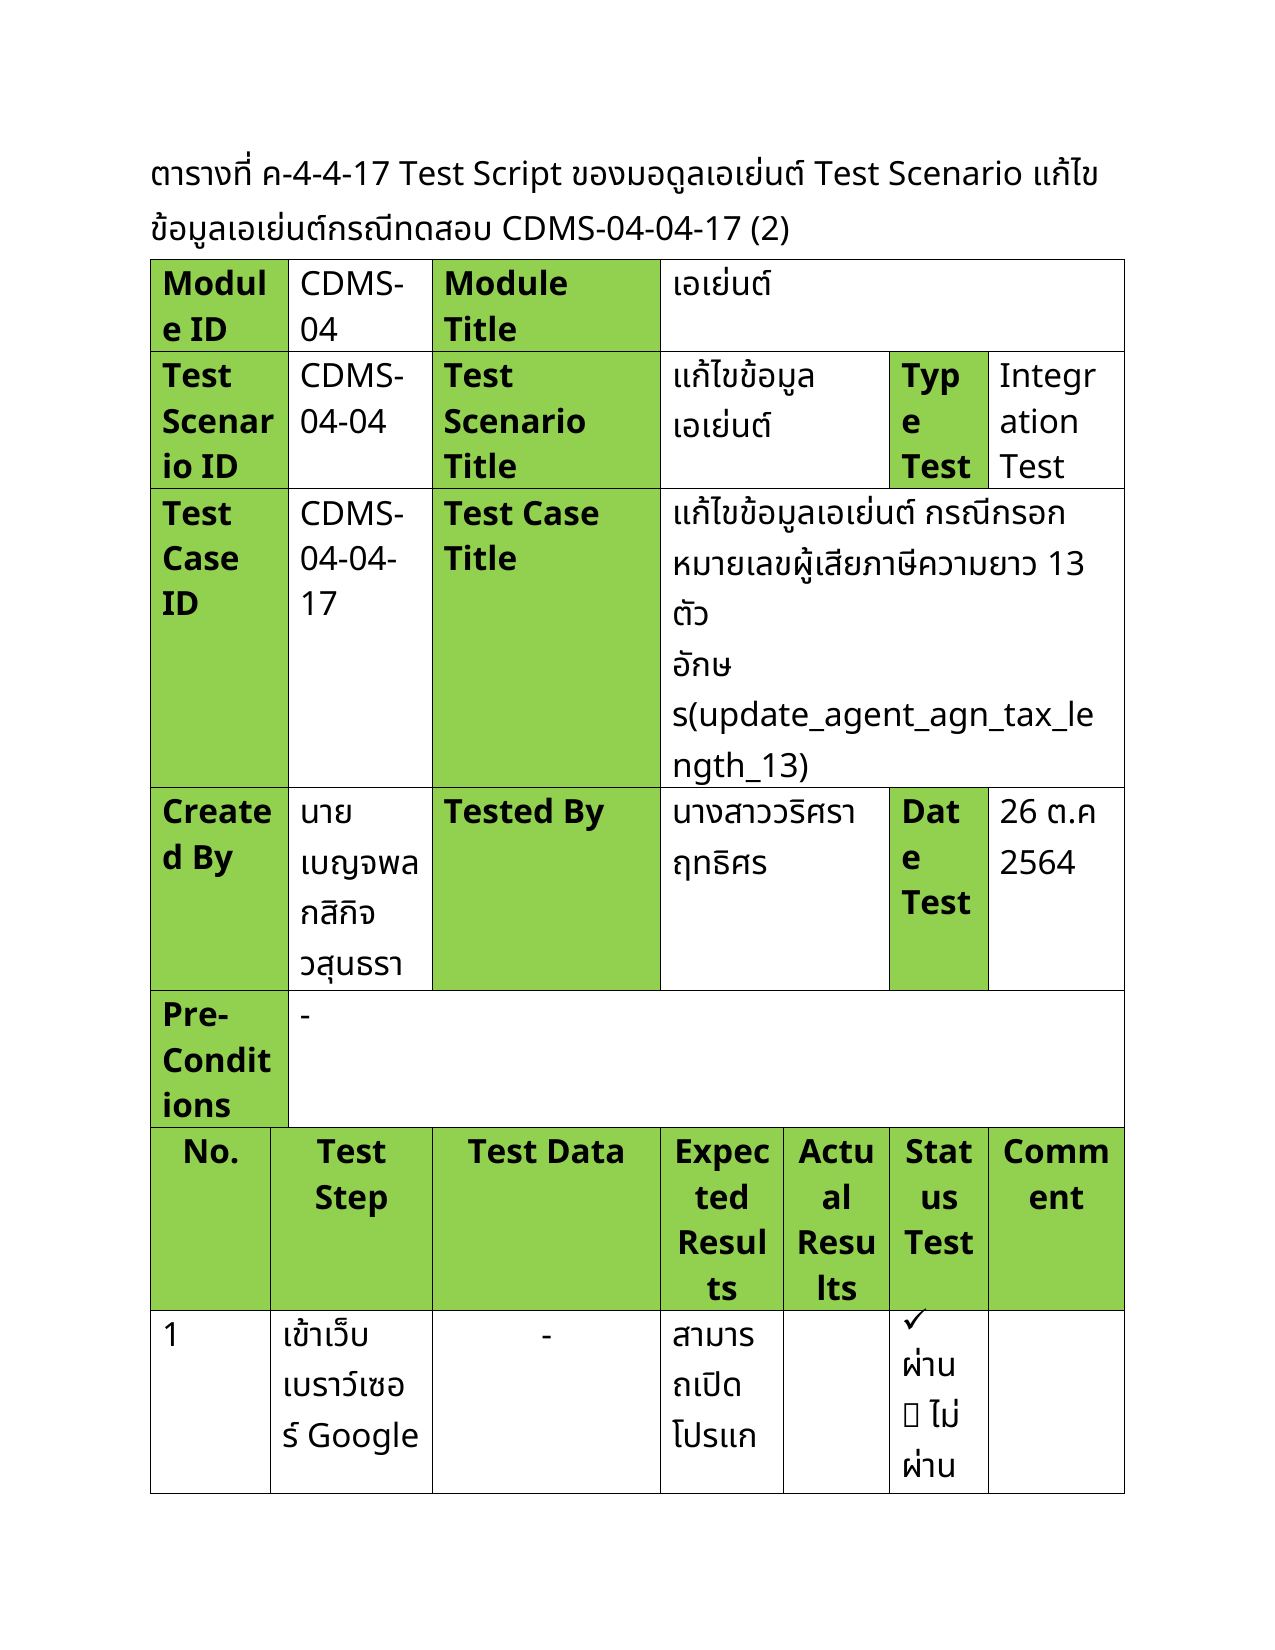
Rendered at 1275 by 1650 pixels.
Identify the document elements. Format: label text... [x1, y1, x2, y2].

table_cell No. [151, 1128, 270, 1310]
table_cell CDMS-04-04-17 [289, 489, 432, 787]
table_cell Test Step [271, 1128, 432, 1310]
table_cell 1 [151, 1311, 270, 1493]
table_cell แก้ไขข้อมูลเอเย่นต์ กรณีกรอกหมายเลขผู้เสียภาษีความยาว 13 ตัวอักษร(update_agent_agn_tax_length_13) [661, 489, 1124, 787]
table_cell Created By [151, 788, 288, 990]
table_cell Date Test [890, 788, 988, 990]
table_cell [989, 1311, 1124, 1493]
table_header CDMS-04 [289, 260, 432, 351]
table_cell Type Test [890, 352, 988, 488]
table_cell Status Test [890, 1128, 988, 1310]
table_cell Test Case Title [433, 489, 660, 787]
table_cell ผ่าน  ไม่ผ่าน [890, 1311, 988, 1493]
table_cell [661, 1311, 783, 1493]
table_cell Test Scenario ID [151, 352, 288, 488]
table_cell แก้ไขข้อมูลเอเย่นต์ [661, 352, 889, 488]
table_header Module ID [151, 260, 288, 351]
table_cell Test Case ID [151, 489, 288, 787]
table_cell Test Data [433, 1128, 660, 1310]
table_header Module Title [433, 260, 660, 351]
table_cell Pre-Conditions [151, 991, 288, 1127]
table_cell Tested By [433, 788, 660, 990]
table_cell นายเบญจพล กสิกิจวสุนธรา [289, 788, 432, 990]
table_cell Comment [989, 1128, 1124, 1310]
table_cell Actual Results [784, 1128, 889, 1310]
table_cell - [433, 1311, 660, 1493]
subtitle ตารางที่ ค-4-4-17 Test Script ของมอดูลเอเย่นต์ Test Scenario แก้ไขข้อมูลเอเย่นต์กรณีทดสอบ CDMS-04-04-17 (2) [150, 150, 1125, 255]
table_cell [784, 1311, 889, 1493]
table_cell 26 ต.ค 2564 [989, 788, 1124, 990]
table_cell นางสาววริศรา ฤทธิศร [661, 788, 889, 990]
table_cell CDMS-04-04 [289, 352, 432, 488]
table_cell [271, 1311, 432, 1493]
table_cell Integration Test [989, 352, 1124, 488]
table_cell Test Scenario Title [433, 352, 660, 488]
table_header เอเย่นต์ [661, 260, 1124, 351]
table_cell Expected Results [661, 1128, 783, 1310]
table_cell - [289, 991, 1124, 1127]
